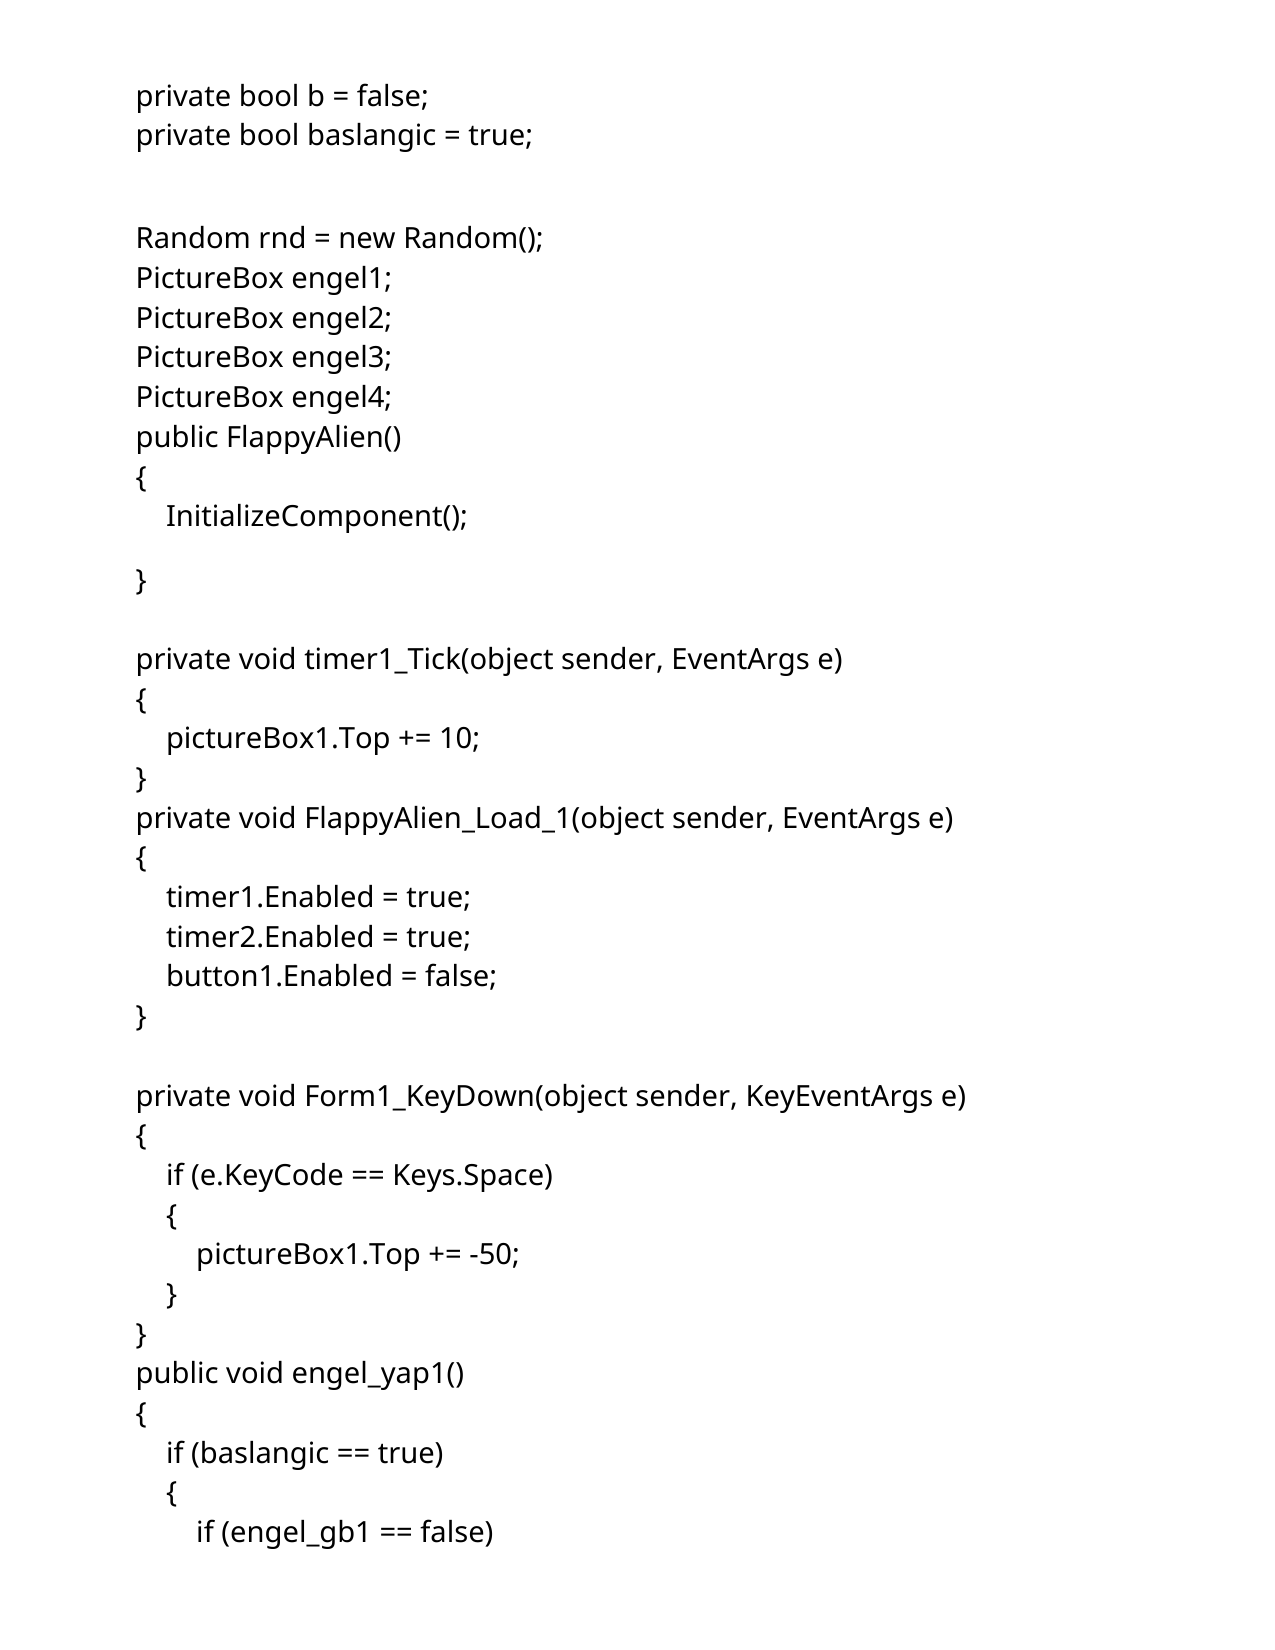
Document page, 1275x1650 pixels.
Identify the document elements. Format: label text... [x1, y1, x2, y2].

text { [75, 1114, 1200, 1154]
text InitializeComponent(); [75, 496, 1200, 535]
text } [75, 995, 1200, 1035]
text private void Form1_KeyDown(object sender, KeyEventArgs e) [75, 1075, 1200, 1114]
text PictureBox engel4; [75, 376, 1200, 416]
text if (e.KeyCode == Keys.Space) [75, 1154, 1200, 1194]
text pictureBox1.Top += -50; [75, 1233, 1200, 1273]
text timer2.Enabled = true; [75, 916, 1200, 956]
text public FlappyAlien() [75, 416, 1200, 456]
text { [75, 678, 1200, 718]
text Random rnd = new Random(); [75, 218, 1200, 257]
text public void engel_yap1() [75, 1353, 1200, 1392]
text { [75, 837, 1200, 876]
text button1.Enabled = false; [75, 956, 1200, 995]
text private void timer1_Tick(object sender, EventArgs e) [75, 638, 1200, 678]
text PictureBox engel1; [75, 257, 1200, 297]
text pictureBox1.Top += 10; [75, 718, 1200, 757]
text } [75, 1273, 1200, 1313]
text { [75, 1194, 1200, 1233]
text } [75, 1313, 1200, 1353]
text if (baslangic == true) [75, 1432, 1200, 1472]
text private bool baslangic = true; [75, 115, 1200, 154]
text } [75, 757, 1200, 797]
text PictureBox engel3; [75, 337, 1200, 376]
text { [75, 1392, 1200, 1432]
text PictureBox engel2; [75, 297, 1200, 337]
text timer1.Enabled = true; [75, 876, 1200, 916]
text if (engel_gb1 == false) [75, 1511, 1200, 1551]
text private void FlappyAlien_Load_1(object sender, EventArgs e) [75, 797, 1200, 837]
text } [75, 559, 1200, 598]
text { [75, 456, 1200, 496]
text { [75, 1472, 1200, 1511]
text private bool b = false; [75, 75, 1200, 115]
